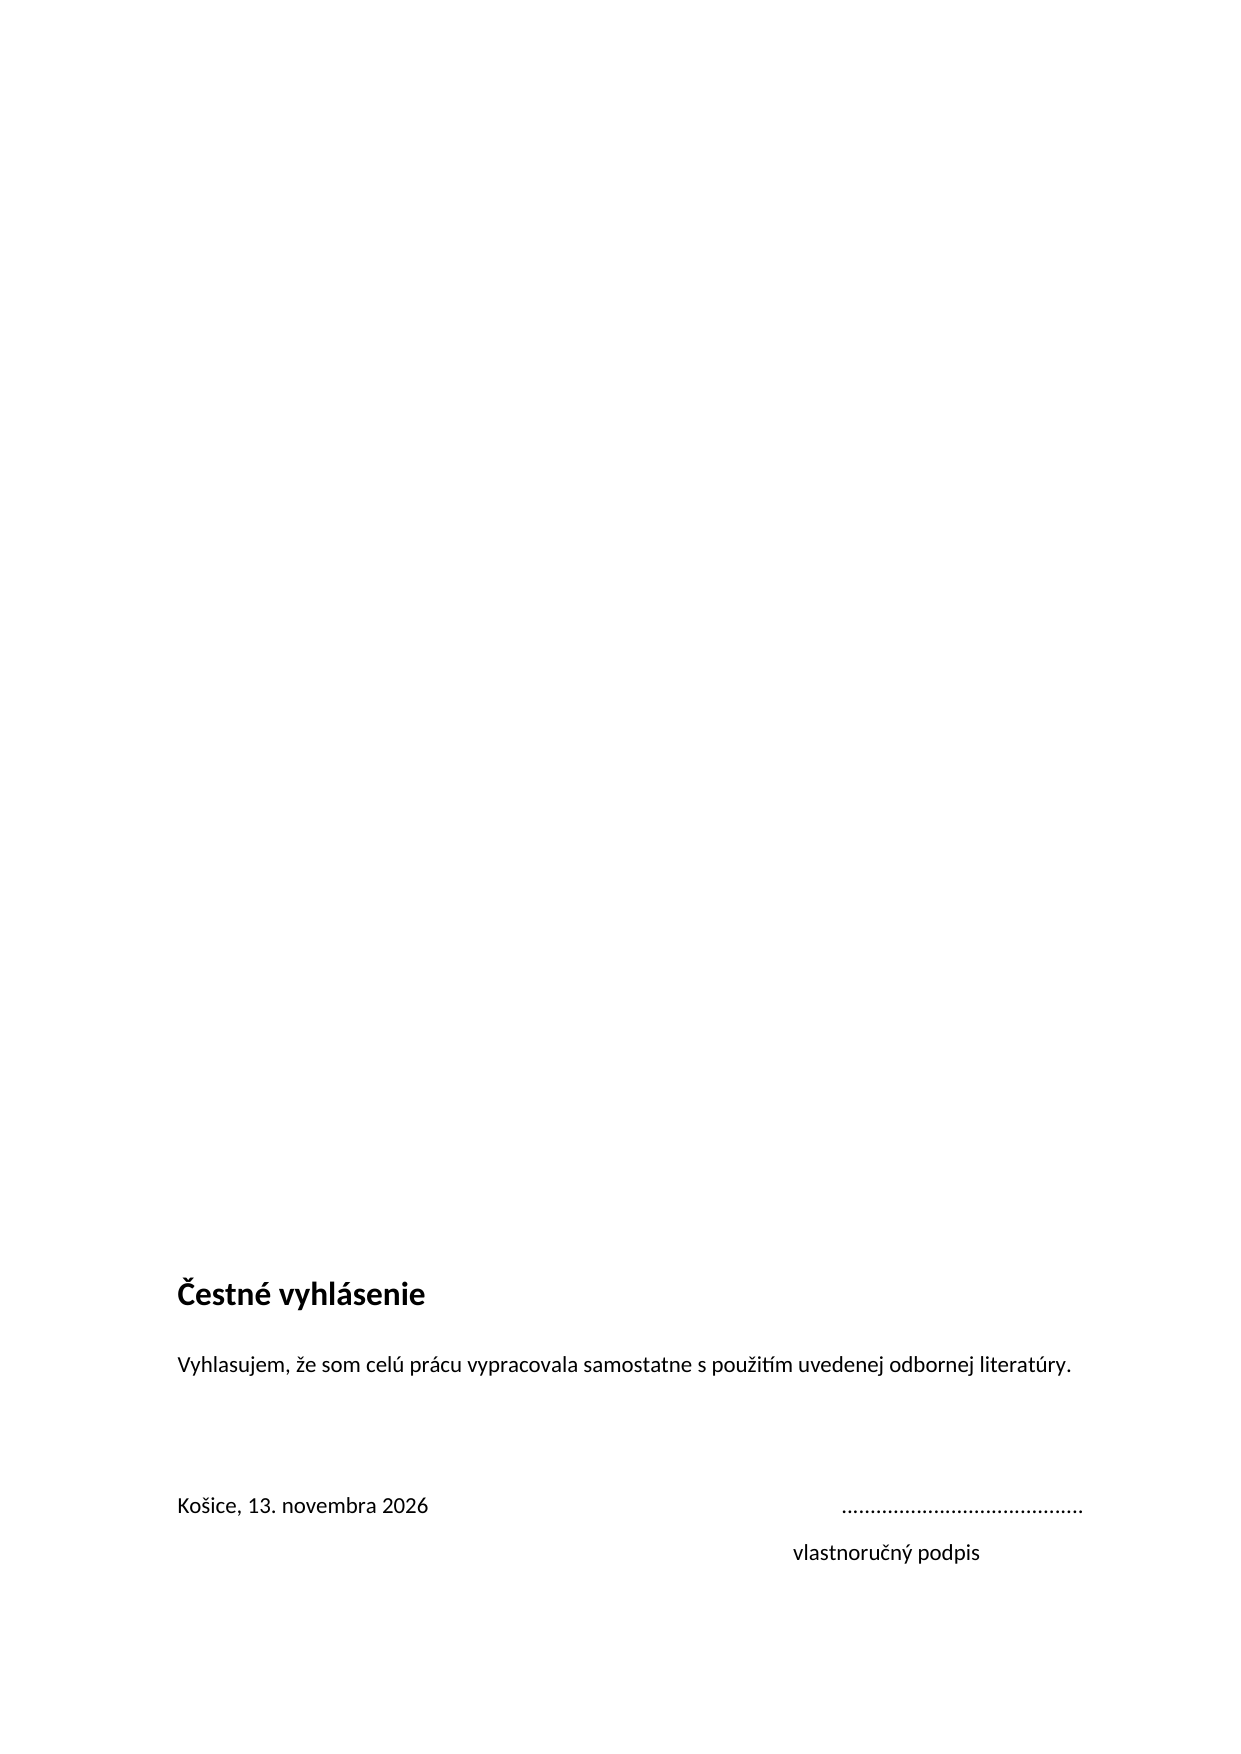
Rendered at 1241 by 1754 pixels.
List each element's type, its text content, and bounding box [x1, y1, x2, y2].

text Košice, 26. mája 2022 .......................................... [177, 1491, 1092, 1519]
text Vyhlasujem, že som celú prácu vypracovala samostatne s použitím uvedenej odbornej literatúry. [177, 1350, 1092, 1378]
text vlastnoručný podpis [177, 1538, 1092, 1566]
text Čestné vyhlásenie [177, 1273, 1092, 1313]
